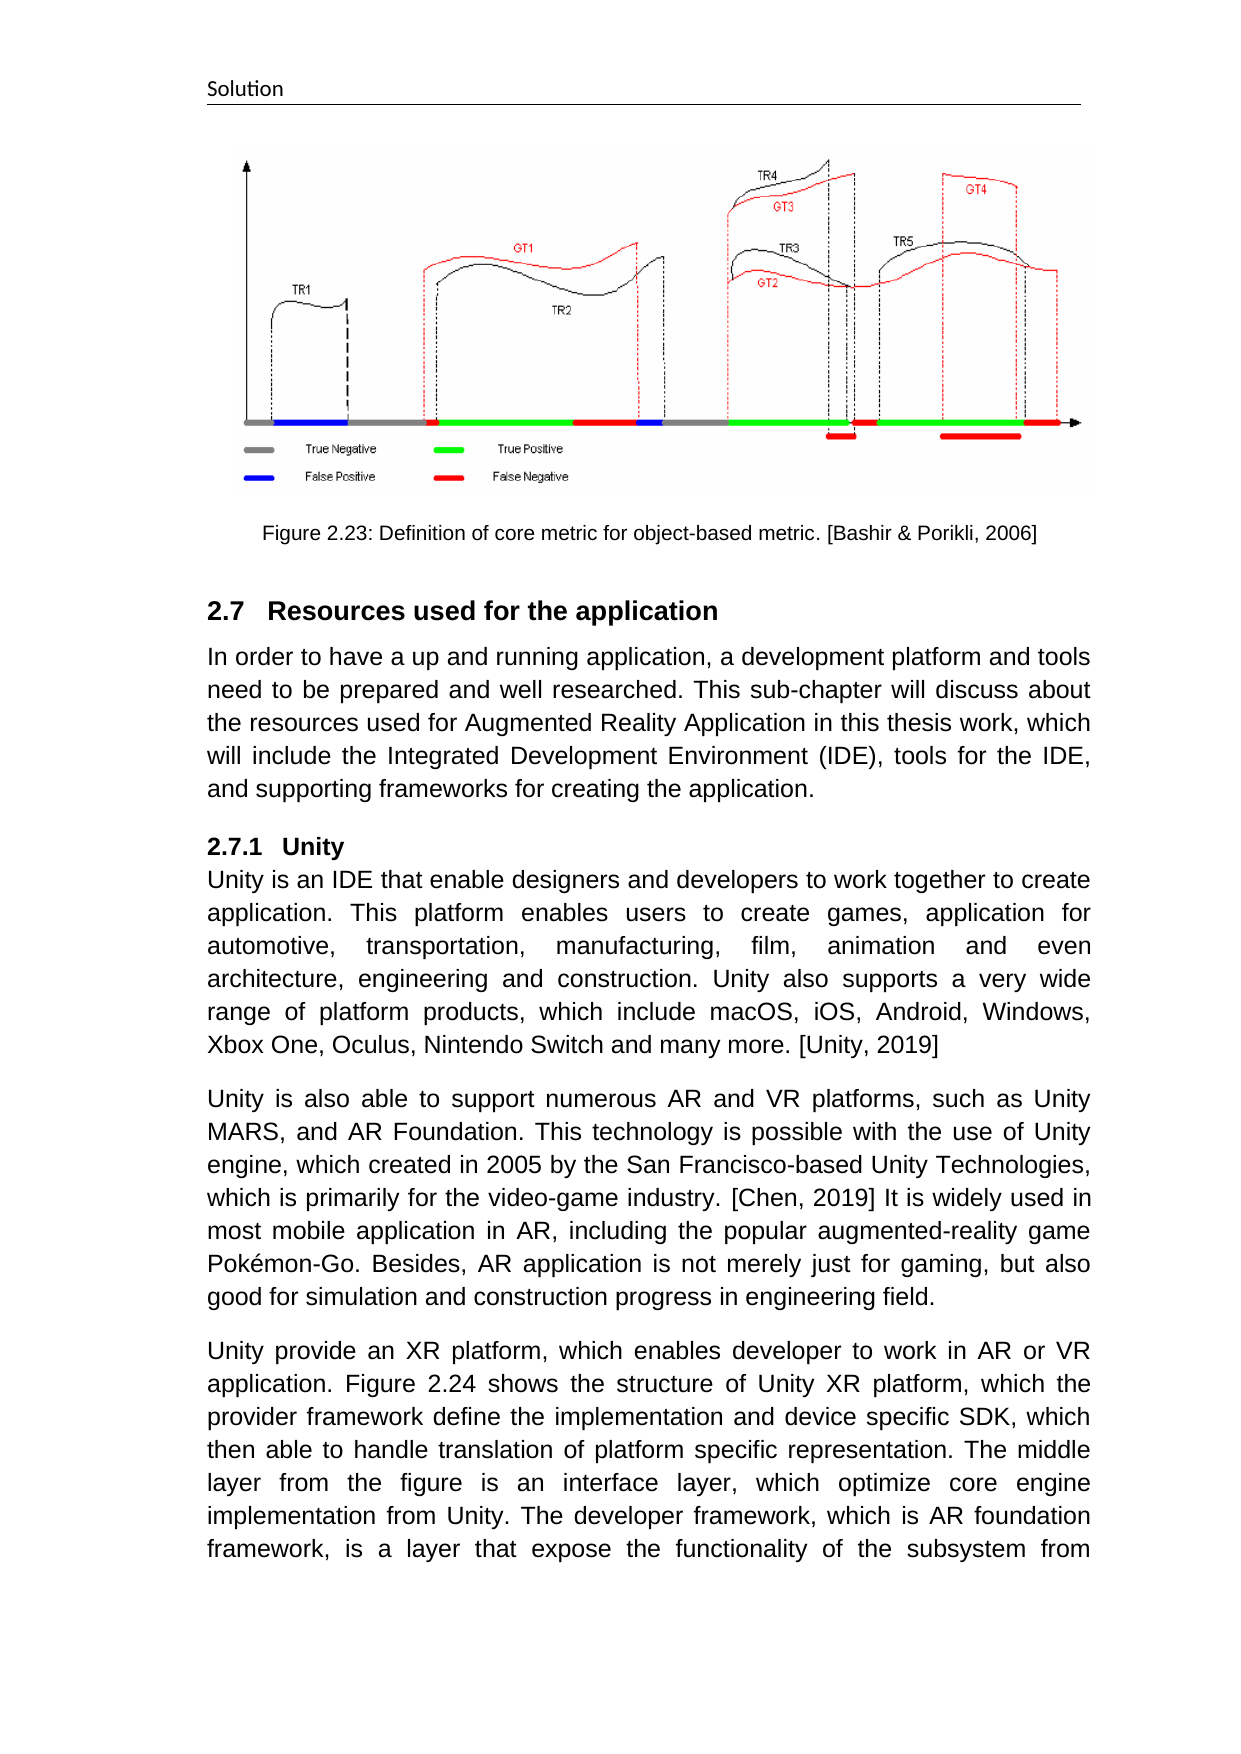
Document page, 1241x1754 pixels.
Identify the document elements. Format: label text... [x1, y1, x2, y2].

subtitle Resources used for the application [207, 595, 1092, 626]
text In order to have a up and running application, a development platform and tools need to be prepared and well researched. This sub-chapter will discuss about the resources used for Augmented Reality Application in this thesis work, which will include the Integrated Development Environment (IDE), tools for the IDE, and supporting frameworks for creating the application. [207, 642, 1092, 802]
text Figure 2.23: Definition of core metric for object-based metric. [Bashir & Porikli, 2006] [207, 521, 1092, 545]
text Unity is also able to support numerous AR and VR platforms, such as Unity MARS, and AR Foundation. This technology is possible with the use of Unity engine, which created in 2005 by the San Francisco-based Unity Technologies, which is primarily for the video-game industry. [Chen, 2019] It is widely used in most mobile application in AR, including the popular augmented-reality game Pokémon-Go. Besides, AR application is not merely just for gaming, but also good for simulation and construction progress in engineering field. [207, 1084, 1092, 1311]
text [207, 1336, 1092, 1563]
text Unity is an IDE that enable designers and developers to work together to create application. This platform enables users to create games, application for automotive, transportation, manufacturing, film, animation and even architecture, engineering and construction. Unity also supports a very wide range of platform products, which include macOS, iOS, Android, Windows, Xbox One, Oculus, Nintendo Switch and many more. [Unity, 2019] [207, 865, 1092, 1059]
picture [206, 147, 1093, 497]
subtitle Unity [207, 832, 1092, 861]
